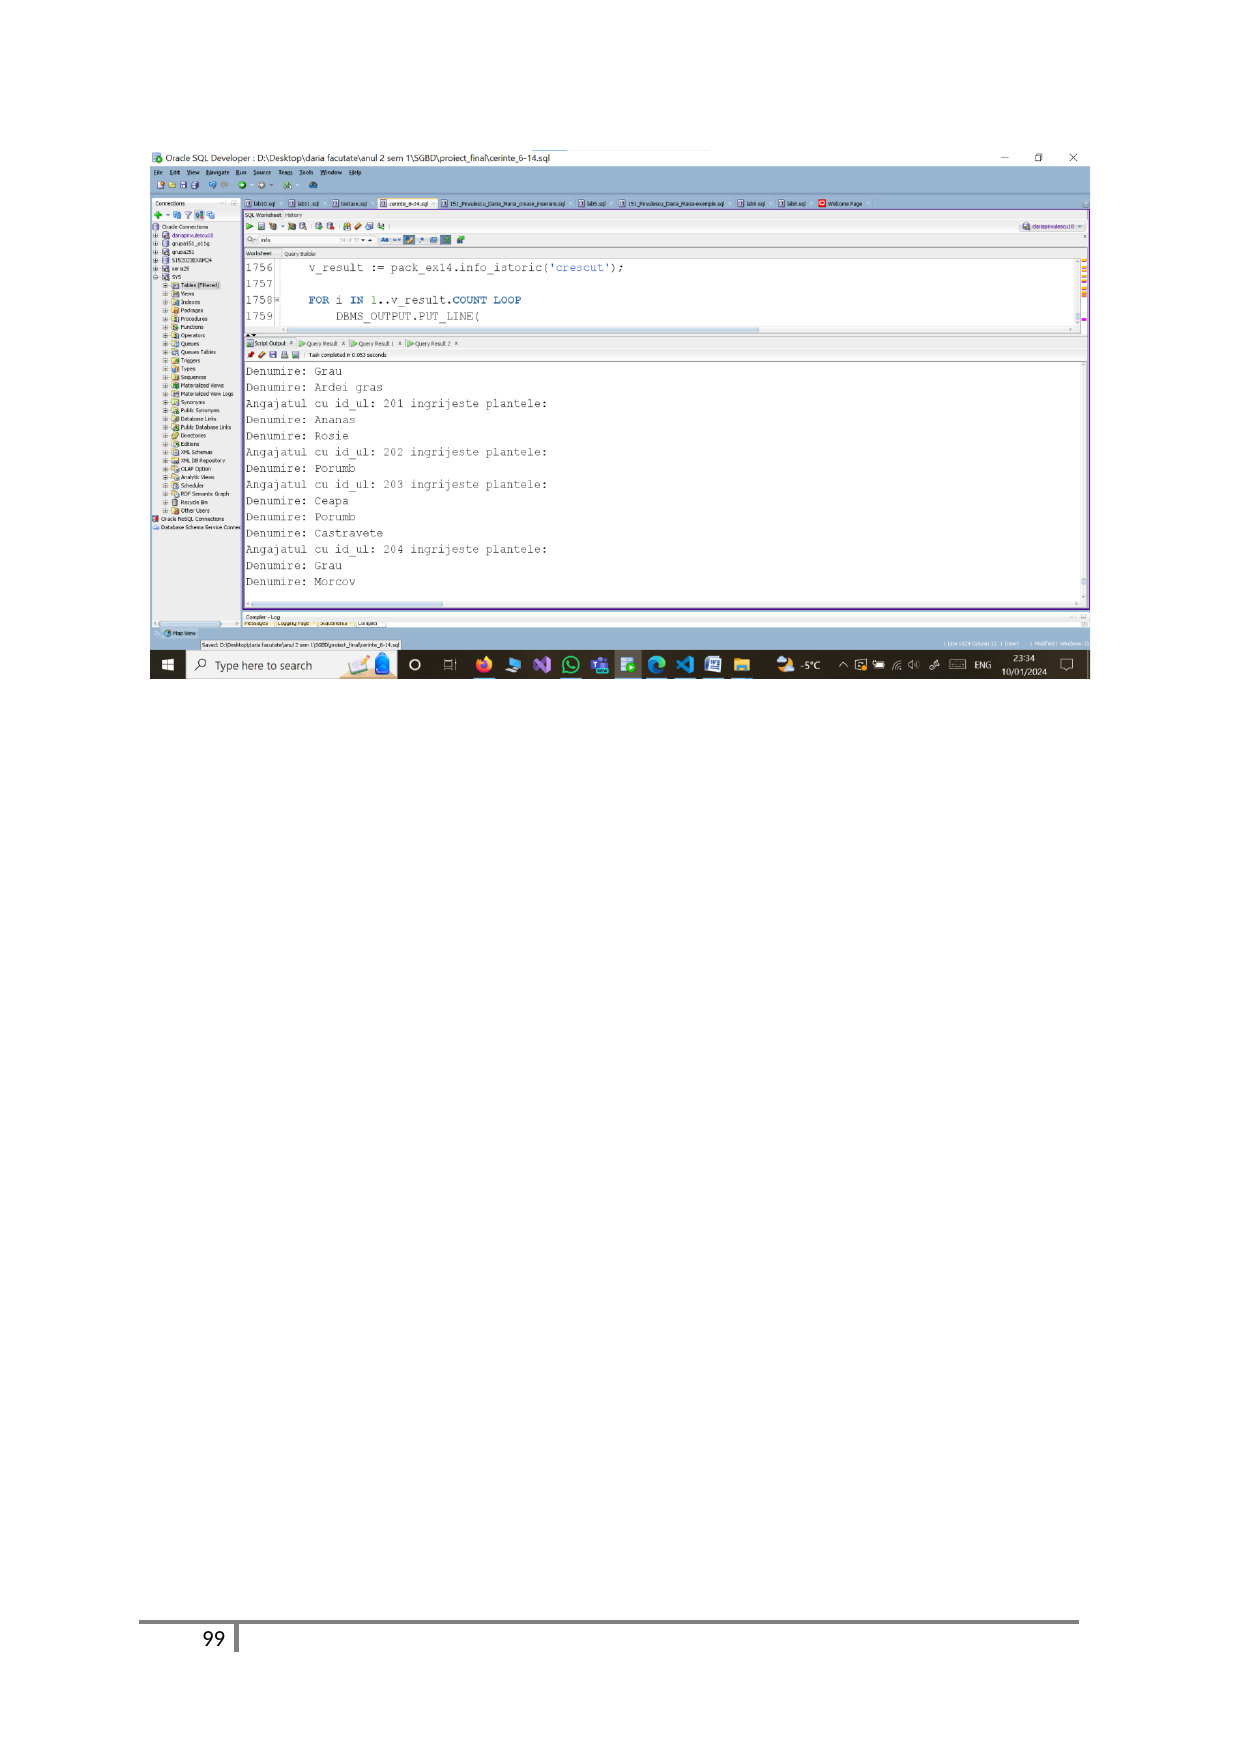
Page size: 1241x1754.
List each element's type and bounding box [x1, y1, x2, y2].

picture [150, 150, 1091, 679]
